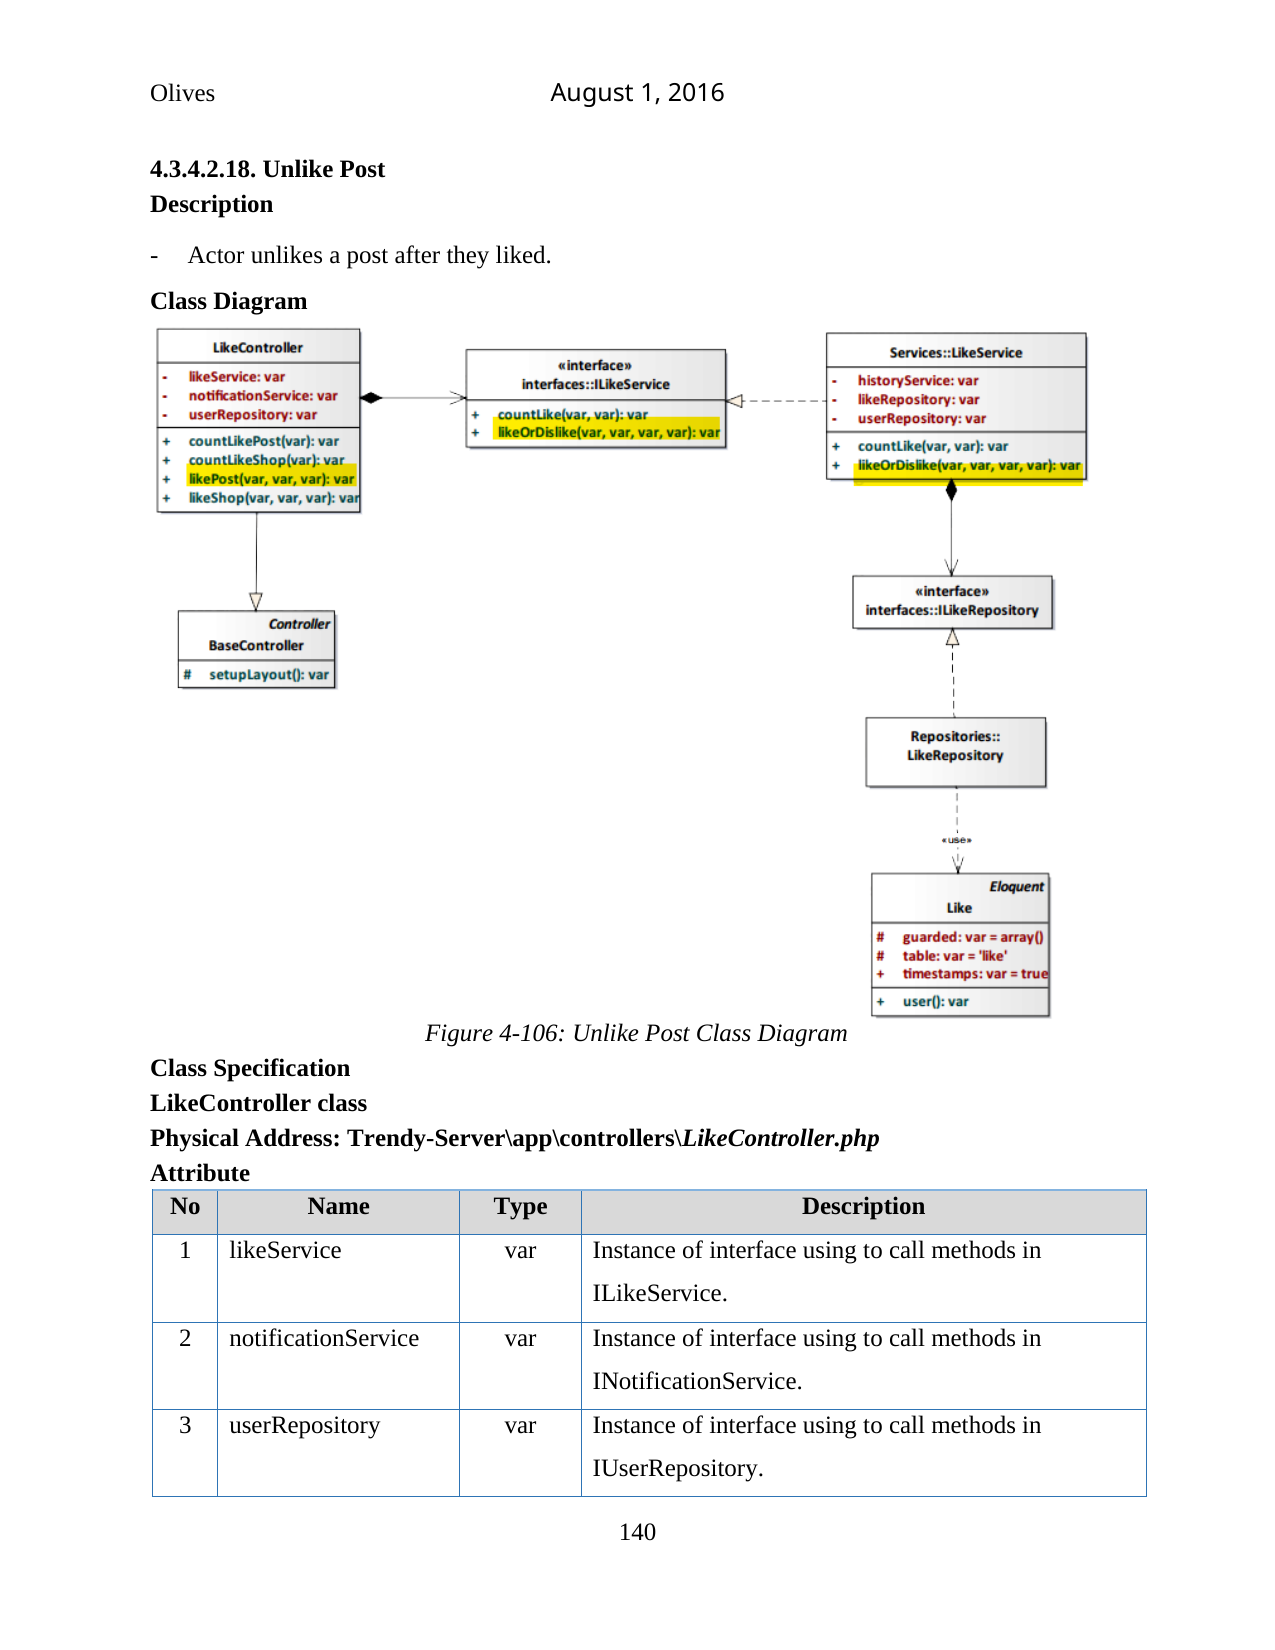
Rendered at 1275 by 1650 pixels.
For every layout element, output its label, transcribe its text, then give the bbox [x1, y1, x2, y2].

picture [762, 1026, 772, 1034]
subtitle Class Specification [150, 1053, 1125, 1081]
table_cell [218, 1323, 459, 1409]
subtitle Attribute [150, 1158, 1125, 1187]
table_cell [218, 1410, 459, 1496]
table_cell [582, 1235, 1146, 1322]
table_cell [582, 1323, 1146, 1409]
subtitle Class Diagram [150, 286, 1125, 314]
subtitle 4.3.4.2.18. Unlike Post [150, 154, 1125, 183]
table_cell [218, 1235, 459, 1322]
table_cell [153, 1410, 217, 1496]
subtitle Description [150, 189, 1125, 218]
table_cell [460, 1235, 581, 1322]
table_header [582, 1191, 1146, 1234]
picture [150, 316, 1125, 1034]
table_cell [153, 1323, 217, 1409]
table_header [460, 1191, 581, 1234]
list Actor unlikes a post after they liked. [150, 235, 1125, 271]
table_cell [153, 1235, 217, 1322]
subtitle Physical Address: Trendy-Server\app\controllers\LikeController.php [150, 1123, 1125, 1152]
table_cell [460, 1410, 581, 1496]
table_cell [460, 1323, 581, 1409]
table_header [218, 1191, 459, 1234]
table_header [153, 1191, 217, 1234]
picture [651, 1026, 657, 1033]
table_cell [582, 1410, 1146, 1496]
subtitle LikeController class [150, 1088, 1125, 1117]
